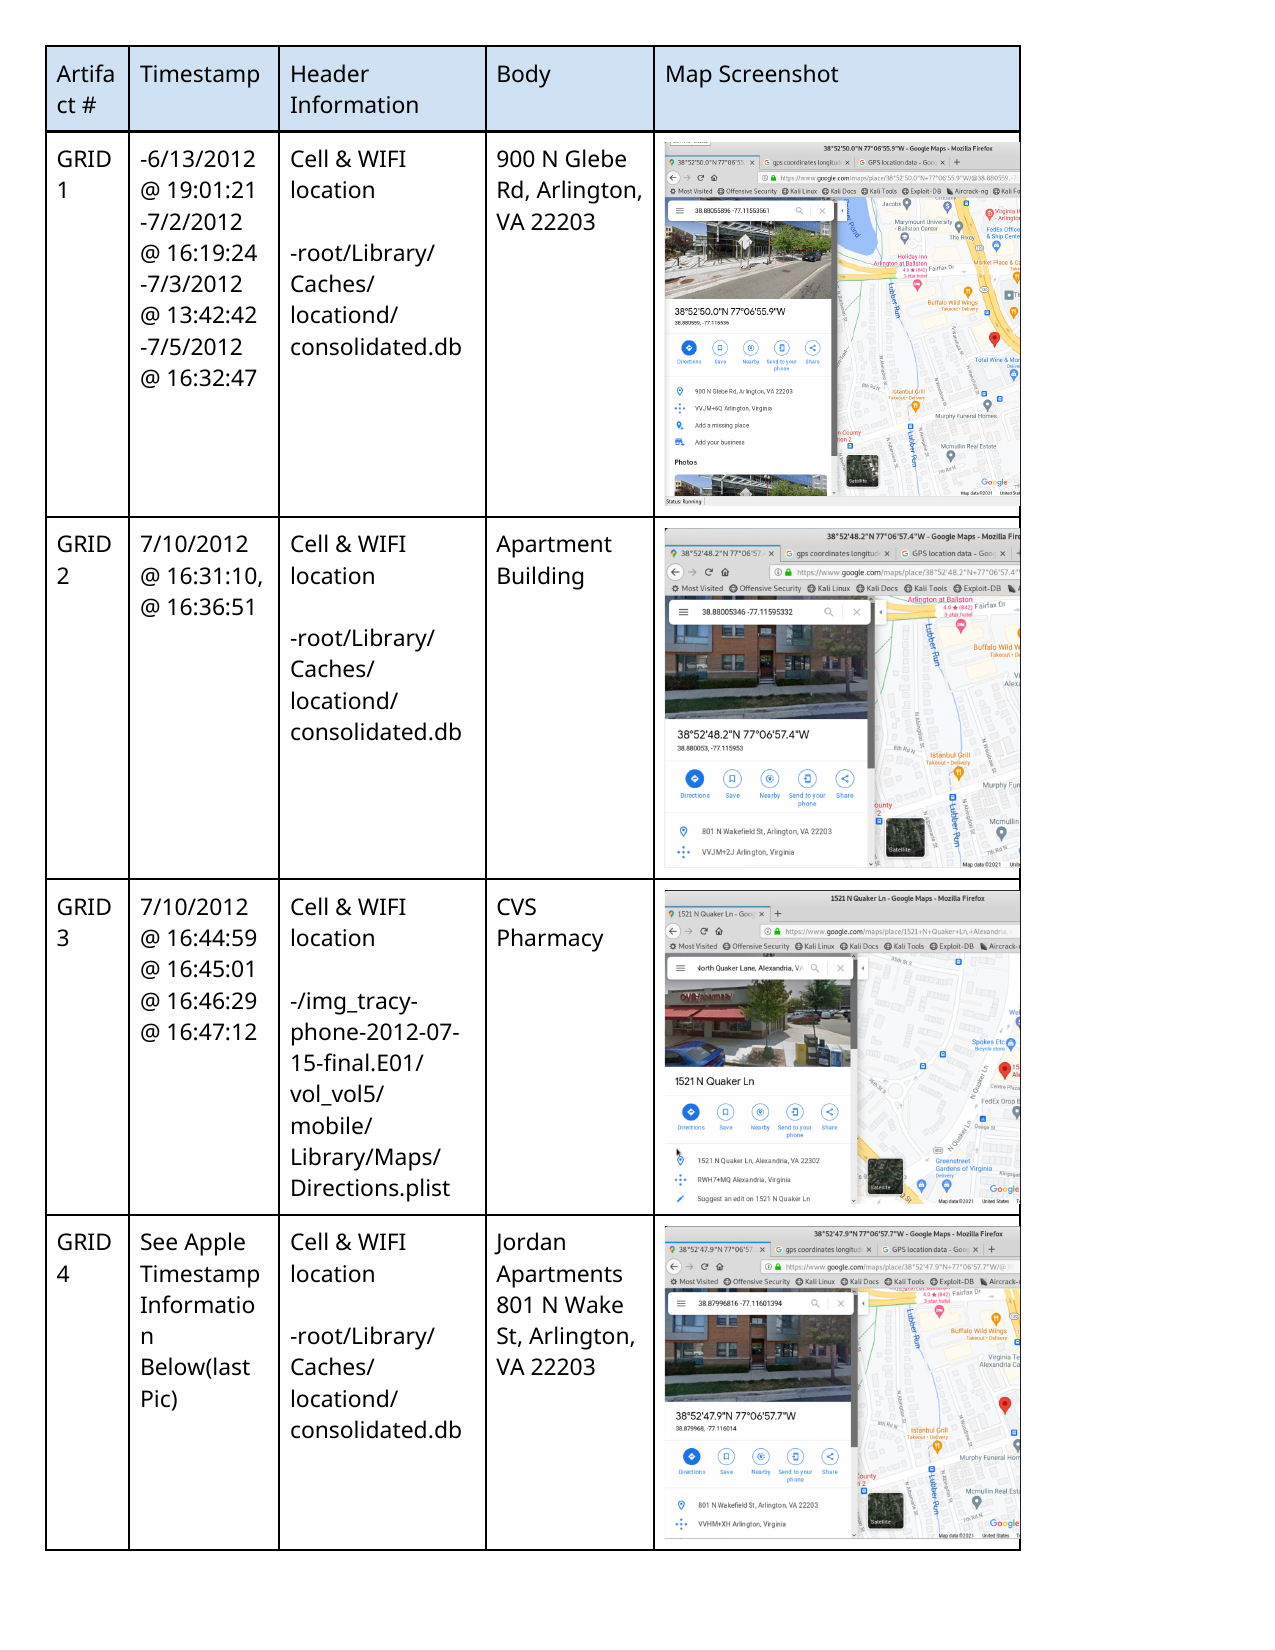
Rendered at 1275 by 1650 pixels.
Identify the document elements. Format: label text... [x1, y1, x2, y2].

table_cell Cell & WIFI location -/img_tracy-phone-2012-07-15-final.E01/vol_vol5/mobile/Library/Maps/Directions.plist [280, 880, 485, 1214]
table_cell Body [487, 47, 653, 130]
picture [664, 142, 1021, 506]
table_cell 900 N Glebe Rd, Arlington, VA 22203 [487, 133, 653, 516]
table_cell [655, 1216, 1019, 1549]
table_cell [130, 1216, 278, 1549]
table_cell Jordan Apartments 801 N Wake St, Arlington, VA 22203 [487, 1216, 653, 1549]
table_cell GRID1 [47, 133, 128, 516]
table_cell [280, 1216, 485, 1549]
table_cell Header Information [280, 47, 485, 130]
table_cell Timestamp [130, 47, 278, 130]
picture [664, 1226, 1021, 1539]
table_cell Map Screenshot [655, 47, 1019, 130]
table_cell 7/10/2012 @ 16:31:10, @ 16:36:51 [130, 518, 278, 878]
table_cell GRID3 [47, 880, 128, 1214]
table_cell Artifact # [47, 47, 128, 130]
table_cell [655, 518, 1019, 878]
table_cell [655, 133, 1019, 516]
table_cell CVS Pharmacy [487, 880, 653, 1214]
table_cell [655, 880, 1019, 1214]
table_cell Cell & WIFI location -root/Library/Caches/locationd/consolidated.db [280, 518, 485, 878]
table_cell 7/10/2012 @ 16:44:59 @ 16:45:01 @ 16:46:29 @ 16:47:12 [130, 880, 278, 1214]
table_cell GRID4 [47, 1216, 128, 1549]
picture [664, 890, 1021, 1204]
table_cell GRID2 [47, 518, 128, 878]
table_cell Apartment Building [487, 518, 653, 878]
table_cell -6/13/2012 @ 19:01:21 -7/2/2012 @ 16:19:24 -7/3/2012 @ 13:42:42 -7/5/2012 @ 16:32:47 [130, 133, 278, 516]
table_cell Cell & WIFI location -root/Library/Caches/locationd/consolidated.db [280, 133, 485, 516]
picture [664, 528, 1021, 868]
